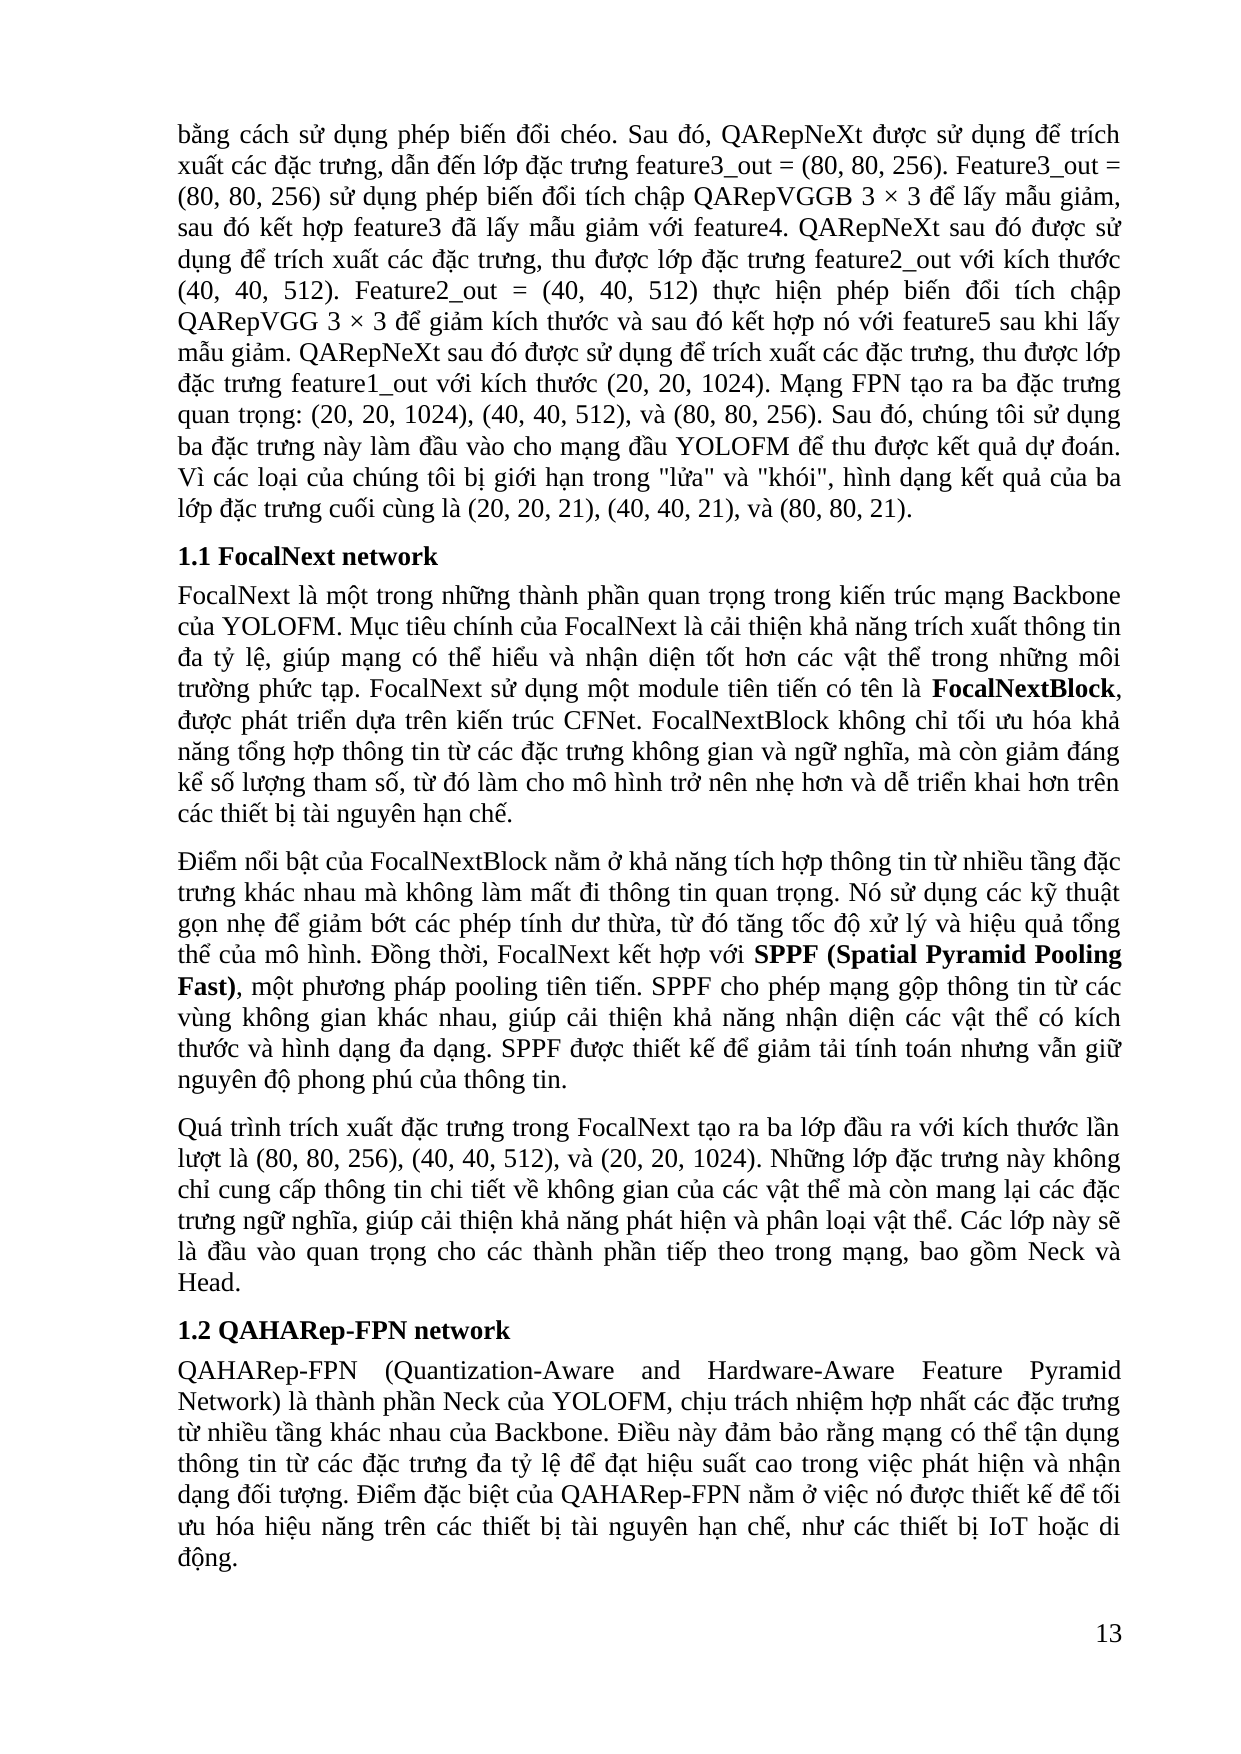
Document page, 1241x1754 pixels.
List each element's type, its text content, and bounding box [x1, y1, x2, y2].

subtitle 1.2 QAHARep-FPN network [177, 1314, 1122, 1346]
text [177, 118, 1122, 523]
text QAHARep-FPN (Quantization-Aware and Hardware-Aware Feature Pyramid Network) là thành phần Neck của YOLOFM, chịu trách nhiệm hợp nhất các đặc trưng từ nhiều tầng khác nhau của Backbone. Điều này đảm bảo rằng mạng có thể tận dụng thông tin từ các đặc trưng đa tỷ lệ để đạt hiệu suất cao trong việc phát hiện và nhận dạng đối tượng. Điểm đặc biệt của QAHARep-FPN nằm ở việc nó được thiết kế để tối ưu hóa hiệu năng trên các thiết bị tài nguyên hạn chế, như các thiết bị IoT hoặc di động. [177, 1354, 1122, 1572]
text Quá trình trích xuất đặc trưng trong FocalNext tạo ra ba lớp đầu ra với kích thước lần lượt là (80, 80, 256), (40, 40, 512), và (20, 20, 1024). Những lớp đặc trưng này không chỉ cung cấp thông tin chi tiết về không gian của các vật thể mà còn mang lại các đặc trưng ngữ nghĩa, giúp cải thiện khả năng phát hiện và phân loại vật thể. Các lớp này sẽ là đầu vào quan trọng cho các thành phần tiếp theo trong mạng, bao gồm Neck và Head. [177, 1111, 1122, 1298]
subtitle 1.1 FocalNext network [177, 540, 1122, 571]
text Điểm nổi bật của FocalNextBlock nằm ở khả năng tích hợp thông tin từ nhiều tầng đặc trưng khác nhau mà không làm mất đi thông tin quan trọng. Nó sử dụng các kỹ thuật gọn nhẹ để giảm bớt các phép tính dư thừa, từ đó tăng tốc độ xử lý và hiệu quả tổng thể của mô hình. Đồng thời, FocalNext kết hợp với SPPF (Spatial Pyramid Pooling Fast), một phương pháp pooling tiên tiến. SPPF cho phép mạng gộp thông tin từ các vùng không gian khác nhau, giúp cải thiện khả năng nhận diện các vật thể có kích thước và hình dạng đa dạng. SPPF được thiết kế để giảm tải tính toán nhưng vẫn giữ nguyên độ phong phú của thông tin. [177, 845, 1122, 1094]
text FocalNext là một trong những thành phần quan trọng trong kiến trúc mạng Backbone của YOLOFM. Mục tiêu chính của FocalNext là cải thiện khả năng trích xuất thông tin đa tỷ lệ, giúp mạng có thể hiểu và nhận diện tốt hơn các vật thể trong những môi trường phức tạp. FocalNext sử dụng một module tiên tiến có tên là FocalNextBlock, được phát triển dựa trên kiến trúc CFNet. FocalNextBlock không chỉ tối ưu hóa khả năng tổng hợp thông tin từ các đặc trưng không gian và ngữ nghĩa, mà còn giảm đáng kể số lượng tham số, từ đó làm cho mô hình trở nên nhẹ hơn và dễ triển khai hơn trên các thiết bị tài nguyên hạn chế. [177, 579, 1122, 828]
